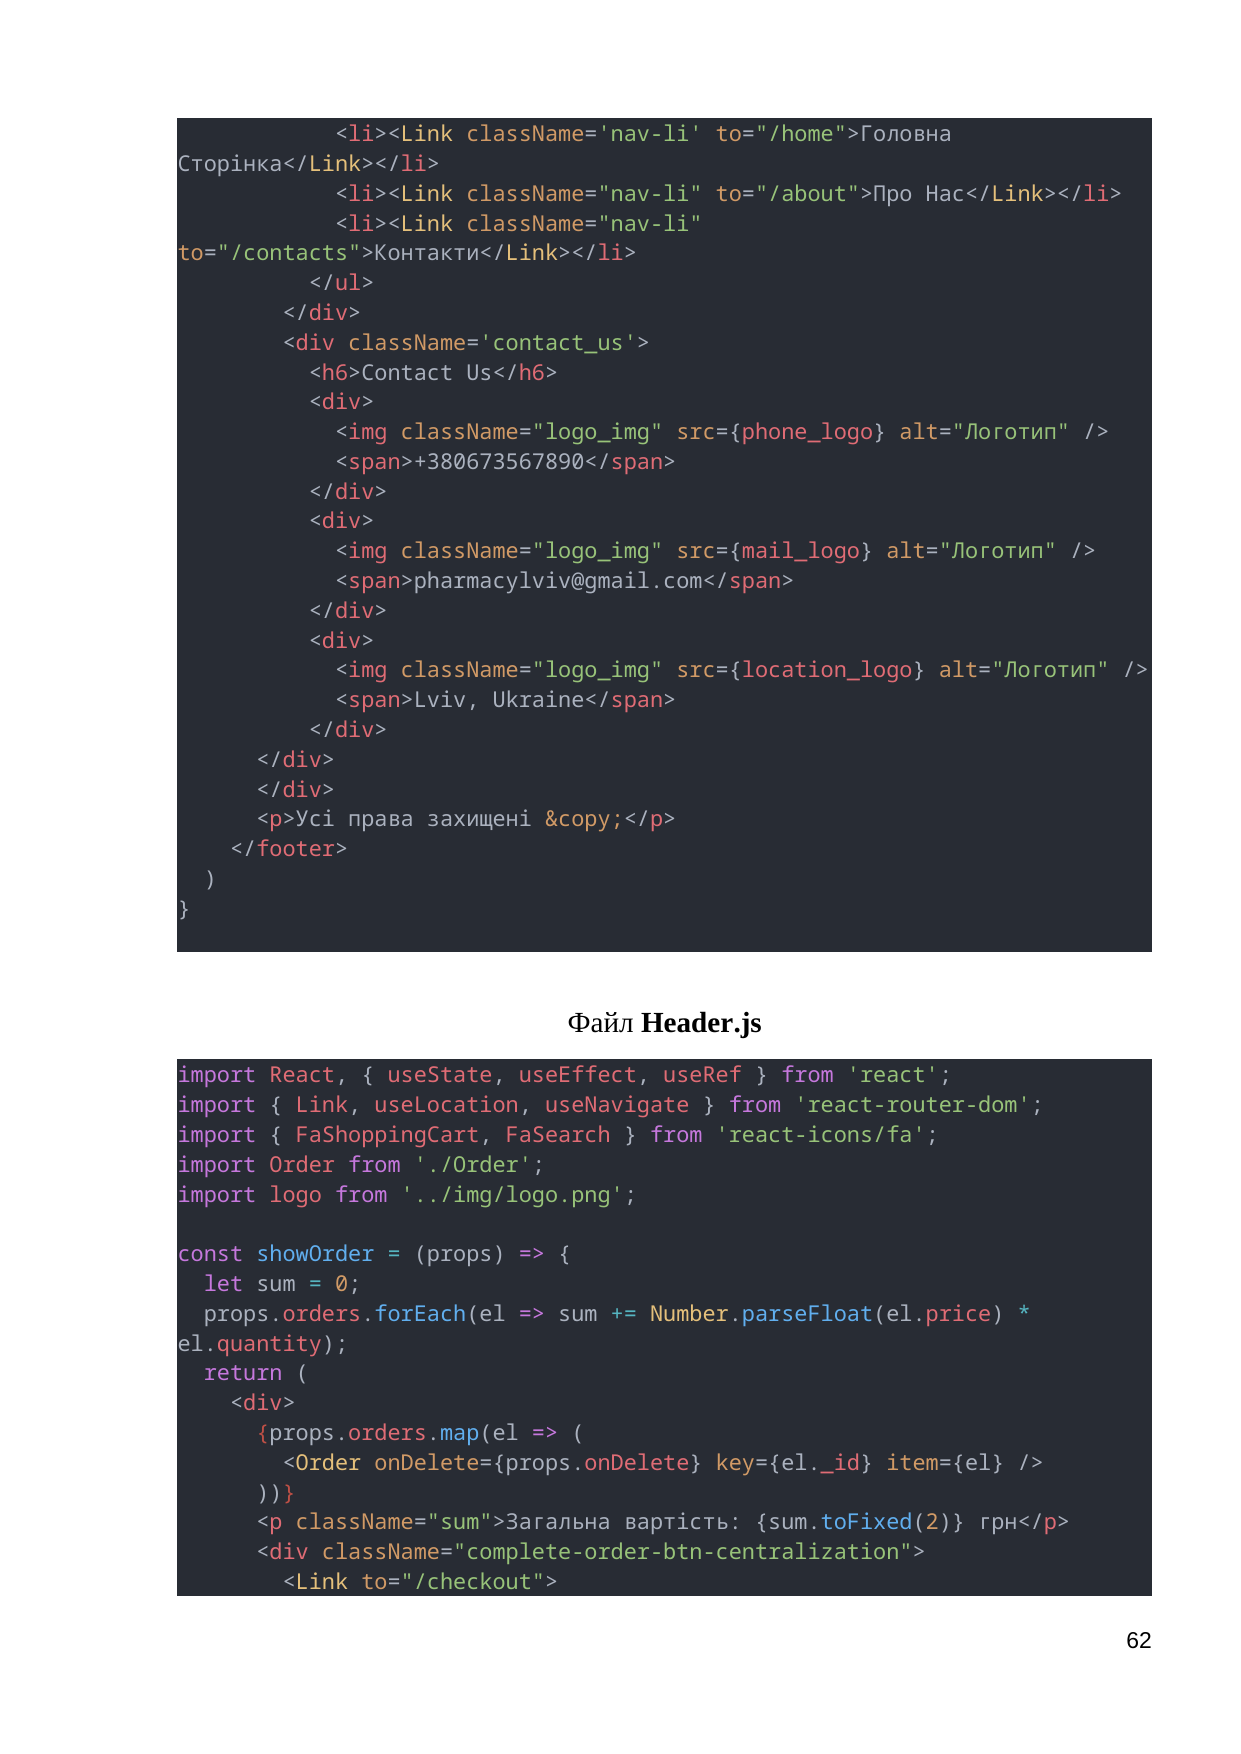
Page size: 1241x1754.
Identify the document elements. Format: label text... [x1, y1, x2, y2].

text <p>Усі права захищені &copy;</p> [177, 803, 1152, 833]
text import Order from './Order'; [177, 1149, 1152, 1179]
text <span>pharmacylviv@gmail.com</span> [177, 565, 1152, 595]
text {props.orders.map(el => ( [177, 1417, 1152, 1447]
text import React, { useState, useEffect, useRef } from 'react'; [177, 1059, 1152, 1089]
text <p className="sum">Загальна вартість: {sum.toFixed(2)} грн</p> [177, 1506, 1152, 1536]
text import { Link, useLocation, useNavigate } from 'react-router-dom'; [177, 1089, 1152, 1119]
text import logo from '../img/logo.png'; [177, 1179, 1152, 1208]
text <li><Link className="nav-li" to="/contacts">Контакти</Link></li> [177, 207, 1152, 267]
text <span>Lviv, Ukraine</span> [177, 684, 1152, 714]
text <Link to="/checkout"> [177, 1566, 1152, 1596]
text <span>+380673567890</span> [177, 446, 1152, 476]
text </footer> [177, 833, 1152, 863]
text </div> [177, 744, 1152, 773]
text <div> [177, 624, 1152, 654]
text </div> [177, 476, 1152, 505]
text return ( [177, 1357, 1152, 1387]
text <h6>Contact Us</h6> [177, 356, 1152, 386]
text <img className="logo_img" src={mail_logo} alt="Логотип" /> [177, 535, 1152, 565]
text Файл Header.js [177, 1005, 1152, 1039]
text </ul> [177, 267, 1152, 297]
text <Order onDelete={props.onDelete} key={el._id} item={el} /> [177, 1447, 1152, 1477]
text <div> [177, 386, 1152, 416]
text props.orders.forEach(el => sum += Number.parseFloat(el.price) * el.quantity); [177, 1298, 1152, 1357]
text </div> [177, 595, 1152, 624]
text <li><Link className="nav-li" to="/about">Про Нас</Link></li> [177, 178, 1152, 207]
text import { FaShoppingCart, FaSearch } from 'react-icons/fa'; [177, 1119, 1152, 1149]
text </div> [177, 773, 1152, 803]
text ))} [177, 1477, 1152, 1506]
text ) [177, 863, 1152, 893]
text <div> [177, 505, 1152, 535]
text let sum = 0; [177, 1268, 1152, 1298]
text } [177, 893, 1152, 922]
text <div className='contact_us'> [177, 327, 1152, 356]
text <img className="logo_img" src={location_logo} alt="Логотип" /> [177, 654, 1152, 684]
text <img className="logo_img" src={phone_logo} alt="Логотип" /> [177, 416, 1152, 446]
text const showOrder = (props) => { [177, 1238, 1152, 1268]
text </div> [177, 297, 1152, 327]
text <div className="complete-order-btn-centralization"> [177, 1536, 1152, 1566]
text </div> [177, 714, 1152, 744]
text <div> [177, 1387, 1152, 1417]
text <li><Link className='nav-li' to="/home">Головна Сторінка</Link></li> [177, 118, 1152, 178]
